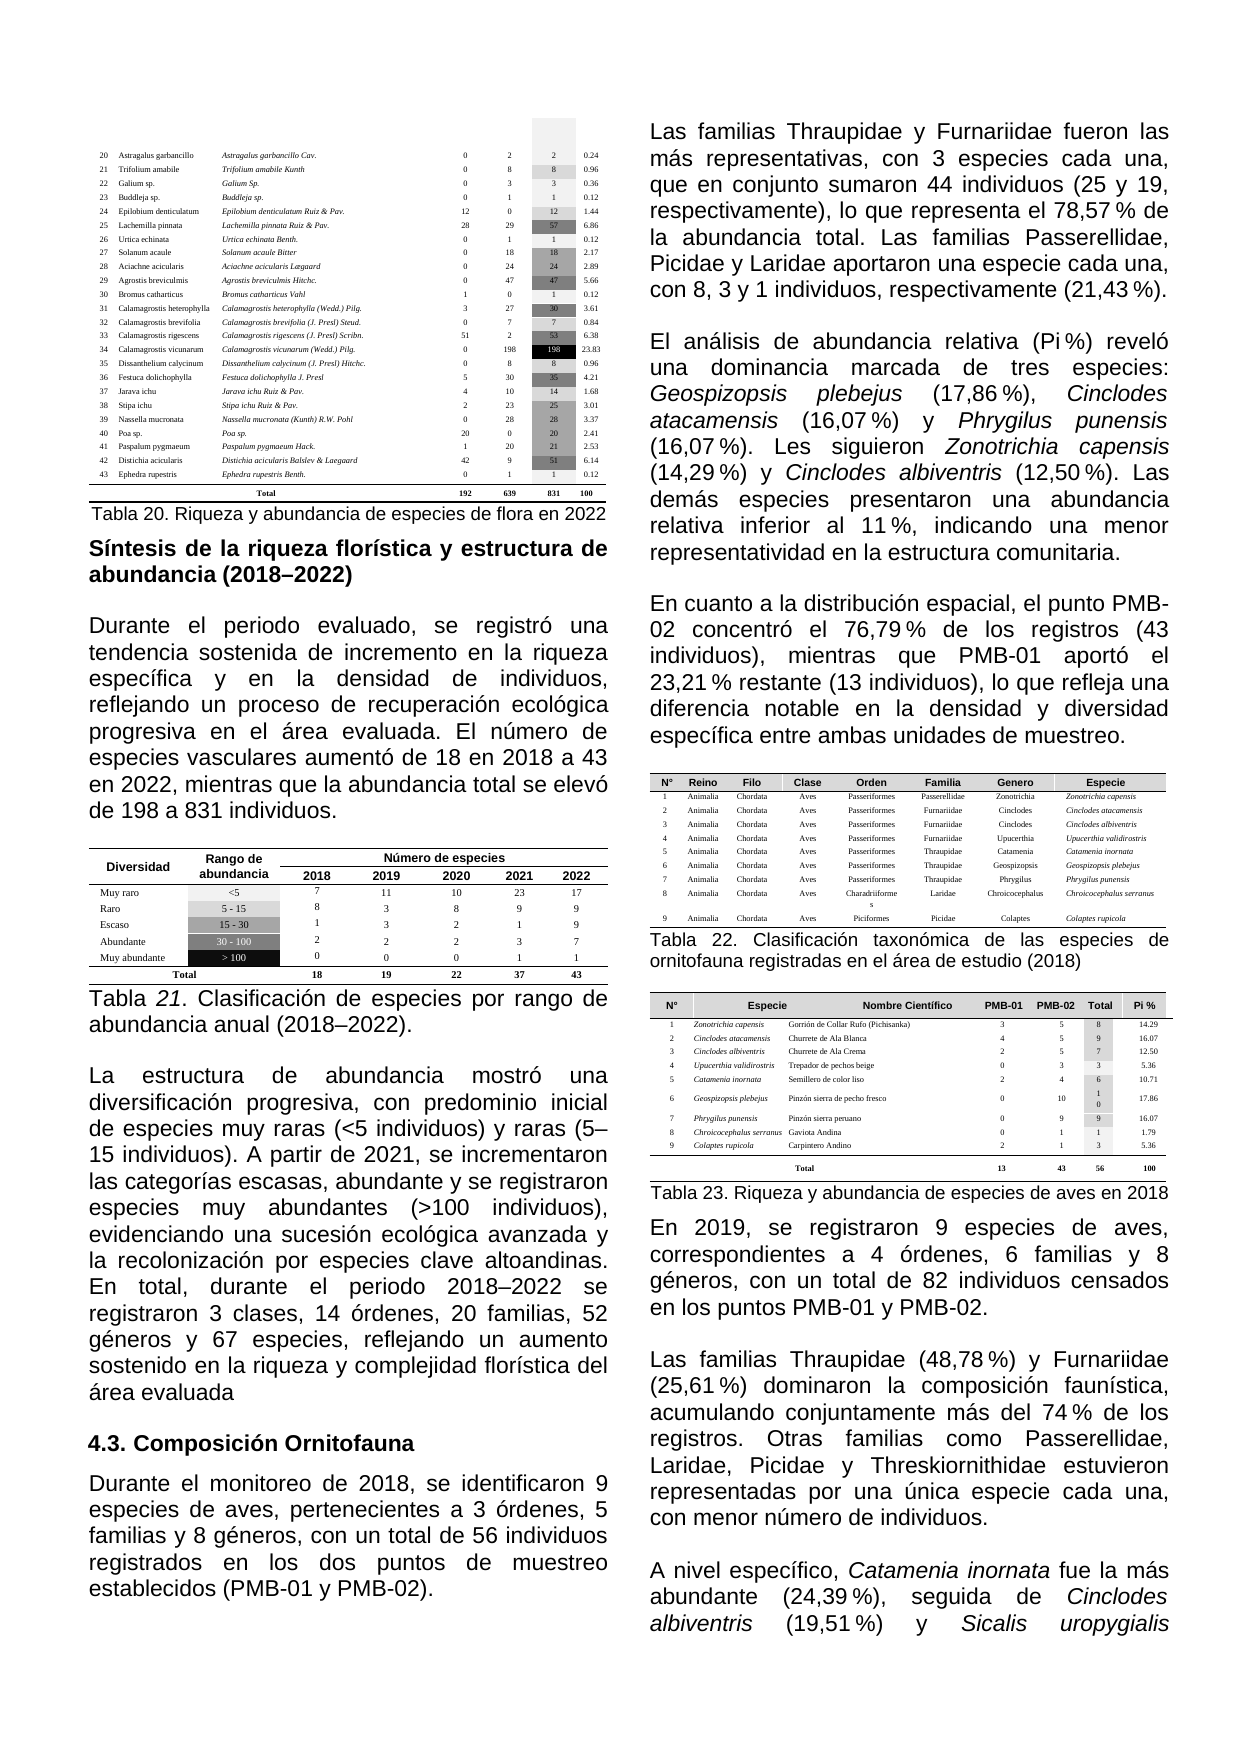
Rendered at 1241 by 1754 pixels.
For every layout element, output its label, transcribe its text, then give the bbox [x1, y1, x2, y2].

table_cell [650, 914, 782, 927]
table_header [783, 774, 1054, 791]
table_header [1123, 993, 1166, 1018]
text Tabla 22. Clasificación taxonómica de las especies de ornitofauna registradas en el área de estudio (2018) [649, 928, 1169, 971]
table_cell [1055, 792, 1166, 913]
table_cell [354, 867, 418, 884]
text En 2019, se registraron 9 especies de aves, correspondientes a 4 órdenes, 6 familias y 8 géneros, con un total de 82 individuos censados en los puntos PMB-01 y PMB-02. [649, 1214, 1169, 1320]
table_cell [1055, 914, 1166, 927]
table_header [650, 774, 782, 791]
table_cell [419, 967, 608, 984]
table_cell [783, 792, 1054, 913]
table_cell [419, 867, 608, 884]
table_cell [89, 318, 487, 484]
text La estructura de abundancia mostró una diversificación progresiva, con predominio inicial de especies muy raras (<5 individuos) y raras (5–15 individuos). A partir de 2021, se incrementaron las categorías escasas, abundante y se registraron especies muy abundantes (>100 individuos), evidenciando una sucesión ecológica avanzada y la recolonización por especies clave altoandinas. En total, durante el periodo 2018–2022 se registraron 3 clases, 14 órdenes, 20 familias, 52 géneros y 67 especies, reflejando un aumento sostenido en la riqueza y complejidad florística del área evaluada [89, 1062, 608, 1405]
text Durante el monitoreo de 2018, se identificaron 9 especies de aves, pertenecientes a 3 órdenes, 5 familias y 8 géneros, con un total de 56 individuos registrados en los dos puntos de muestreo establecidos (PMB-01 y PMB-02). [89, 1469, 608, 1601]
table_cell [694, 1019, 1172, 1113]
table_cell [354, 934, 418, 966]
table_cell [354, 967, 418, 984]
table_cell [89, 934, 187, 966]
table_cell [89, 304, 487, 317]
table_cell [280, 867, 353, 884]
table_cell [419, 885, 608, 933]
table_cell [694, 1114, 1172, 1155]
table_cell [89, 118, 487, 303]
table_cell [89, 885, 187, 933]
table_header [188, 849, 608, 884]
text En cuanto a la distribución espacial, el punto PMB-02 concentró el 76,79 % de los registros (43 individuos), mientras que PMB-01 aportó el 23,21 % restante (13 individuos), lo que refleja una diferencia notable en la densidad y diversidad específica entre ambas unidades de muestreo. [649, 590, 1169, 748]
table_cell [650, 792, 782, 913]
text El análisis de abundancia relativa (Pi %) reveló una dominancia marcada de tres especies: Geospizopsis plebejus (17,86 %), Cinclodes atacamensis (16,07 %) y Phrygilus punensis (16,07 %). Les siguieron Zonotrichia capensis (14,29 %) y Cinclodes albiventris (12,50 %). Las demás especies presentaron una abundancia relativa inferior al 11 %, indicando una menor representatividad en la estructura comunitaria. [649, 328, 1169, 565]
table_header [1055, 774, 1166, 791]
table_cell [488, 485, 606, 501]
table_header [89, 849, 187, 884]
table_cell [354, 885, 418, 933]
text Tabla 21. Clasificación de especies por rango de abundancia anual (2018–2022). [89, 985, 608, 1037]
text Las familias Thraupidae y Furnariidae fueron las más representativas, con 3 especies cada una, que en conjunto sumaron 44 individuos (25 y 19, respectivamente), lo que representa el 78,57 % de la abundancia total. Las familias Passerellidae, Picidae y Laridae aportaron una especie cada una, con 8, 3 y 1 individuos, respectivamente (21,43 %). [649, 118, 1169, 303]
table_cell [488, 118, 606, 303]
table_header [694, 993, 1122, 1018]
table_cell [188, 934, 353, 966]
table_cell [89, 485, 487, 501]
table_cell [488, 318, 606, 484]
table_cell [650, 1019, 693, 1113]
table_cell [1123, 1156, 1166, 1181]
text Tabla 20. Riqueza y abundancia de especies de flora en 2022 [89, 502, 608, 524]
text Durante el periodo evaluado, se registró una tendencia sostenida de incremento en la riqueza específica y en la densidad de individuos, reflejando un proceso de recuperación ecológica progresiva en el área evaluada. El número de especies vasculares aumentó de 18 en 2018 a 43 en 2022, mientras que la abundancia total se elevó de 198 a 831 individuos. [89, 612, 608, 823]
text Las familias Thraupidae (48,78 %) y Furnariidae (25,61 %) dominaron la composición faunística, acumulando conjuntamente más del 74 % de los registros. Otras familias como Passerellidae, Laridae, Picidae y Threskiornithidae estuvieron representadas por una única especie cada una, con menor número de individuos. [649, 1346, 1169, 1531]
list Composición Ornitofauna [88, 1430, 608, 1456]
text Síntesis de la riqueza florística y estructura de abundancia (2018–2022) [89, 535, 608, 587]
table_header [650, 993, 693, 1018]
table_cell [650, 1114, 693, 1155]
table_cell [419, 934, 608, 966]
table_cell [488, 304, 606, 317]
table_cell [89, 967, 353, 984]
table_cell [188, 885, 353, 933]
text Tabla 23. Riqueza y abundancia de especies de aves en 2018 [649, 1182, 1169, 1204]
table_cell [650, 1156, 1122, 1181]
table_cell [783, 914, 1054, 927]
